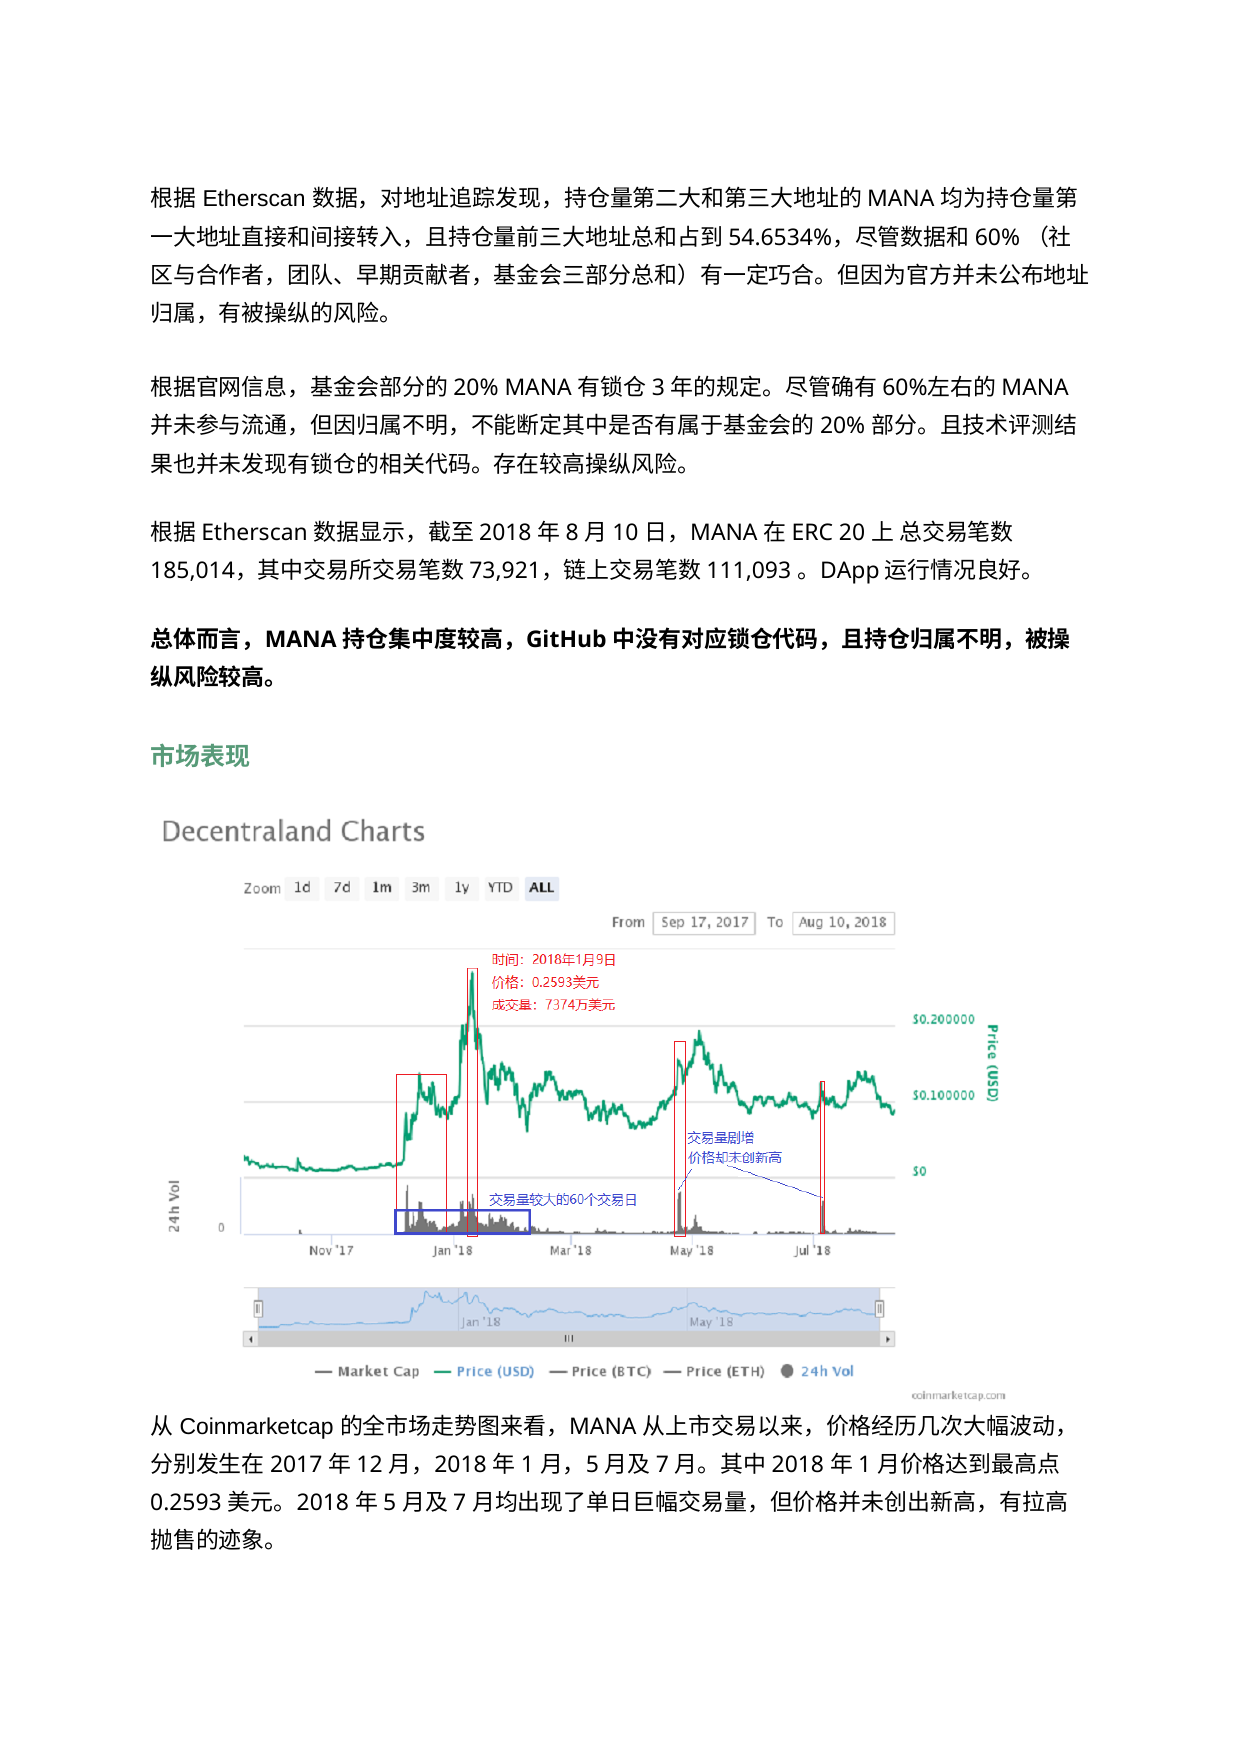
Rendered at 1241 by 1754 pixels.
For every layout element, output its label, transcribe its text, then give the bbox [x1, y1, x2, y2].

text 从 Coinmarketcap 的全市场走势图来看，MANA 从上市交易以来，价格经历几次大幅波动，分别发生在 2017 年 12 月，2018 年 1 月，5 月及 7 月。其中 2018 年 1 月价格达到最高点 0.2593 美元。2018 年 5 月及 7 月均出现了单日巨幅交易量，但价格并未创出新高，有拉高抛售的迹象。 [150, 1408, 1090, 1556]
subtitle 市场表现 [150, 736, 1090, 772]
text 根据 Etherscan 数据显示，截至 2018 年 8 月10 日，MANA 在 ERC 20 上 总交易笔数185,014，其中交易所交易笔数 73,921，链上交易笔数 111,093 。DApp运行情况良好。 [150, 514, 1090, 585]
text 根据官网信息，基金会部分的 20% MANA 有锁仓 3 年的规定。尽管确有 60%左右的 MANA [150, 369, 1090, 402]
text 根据 Etherscan 数据，对地址追踪发现，持仓量第二大和第三大地址的 MANA 均为持仓量第一大地址直接和间接转入，且持仓量前三大地址总和占到 54.6534%，尽管数据和 60% （社区与合作者，团队、早期贡献者，基金会三部分总和）有一定巧合。但因为官方并未公布地址归属，有被操纵的风险。 [150, 180, 1090, 328]
text 总体而言，MANA 持仓集中度较高，GitHub 中没有对应锁仓代码，且持仓归属不明，被操纵风险较高。 [150, 621, 1090, 692]
text 并未参与流通，但因归属不明，不能断定其中是否有属于基金会的 20% 部分。且技术评测结果也并未发现有锁仓的相关代码。存在较高操纵风险。 [150, 407, 1090, 479]
picture [150, 807, 1016, 1404]
